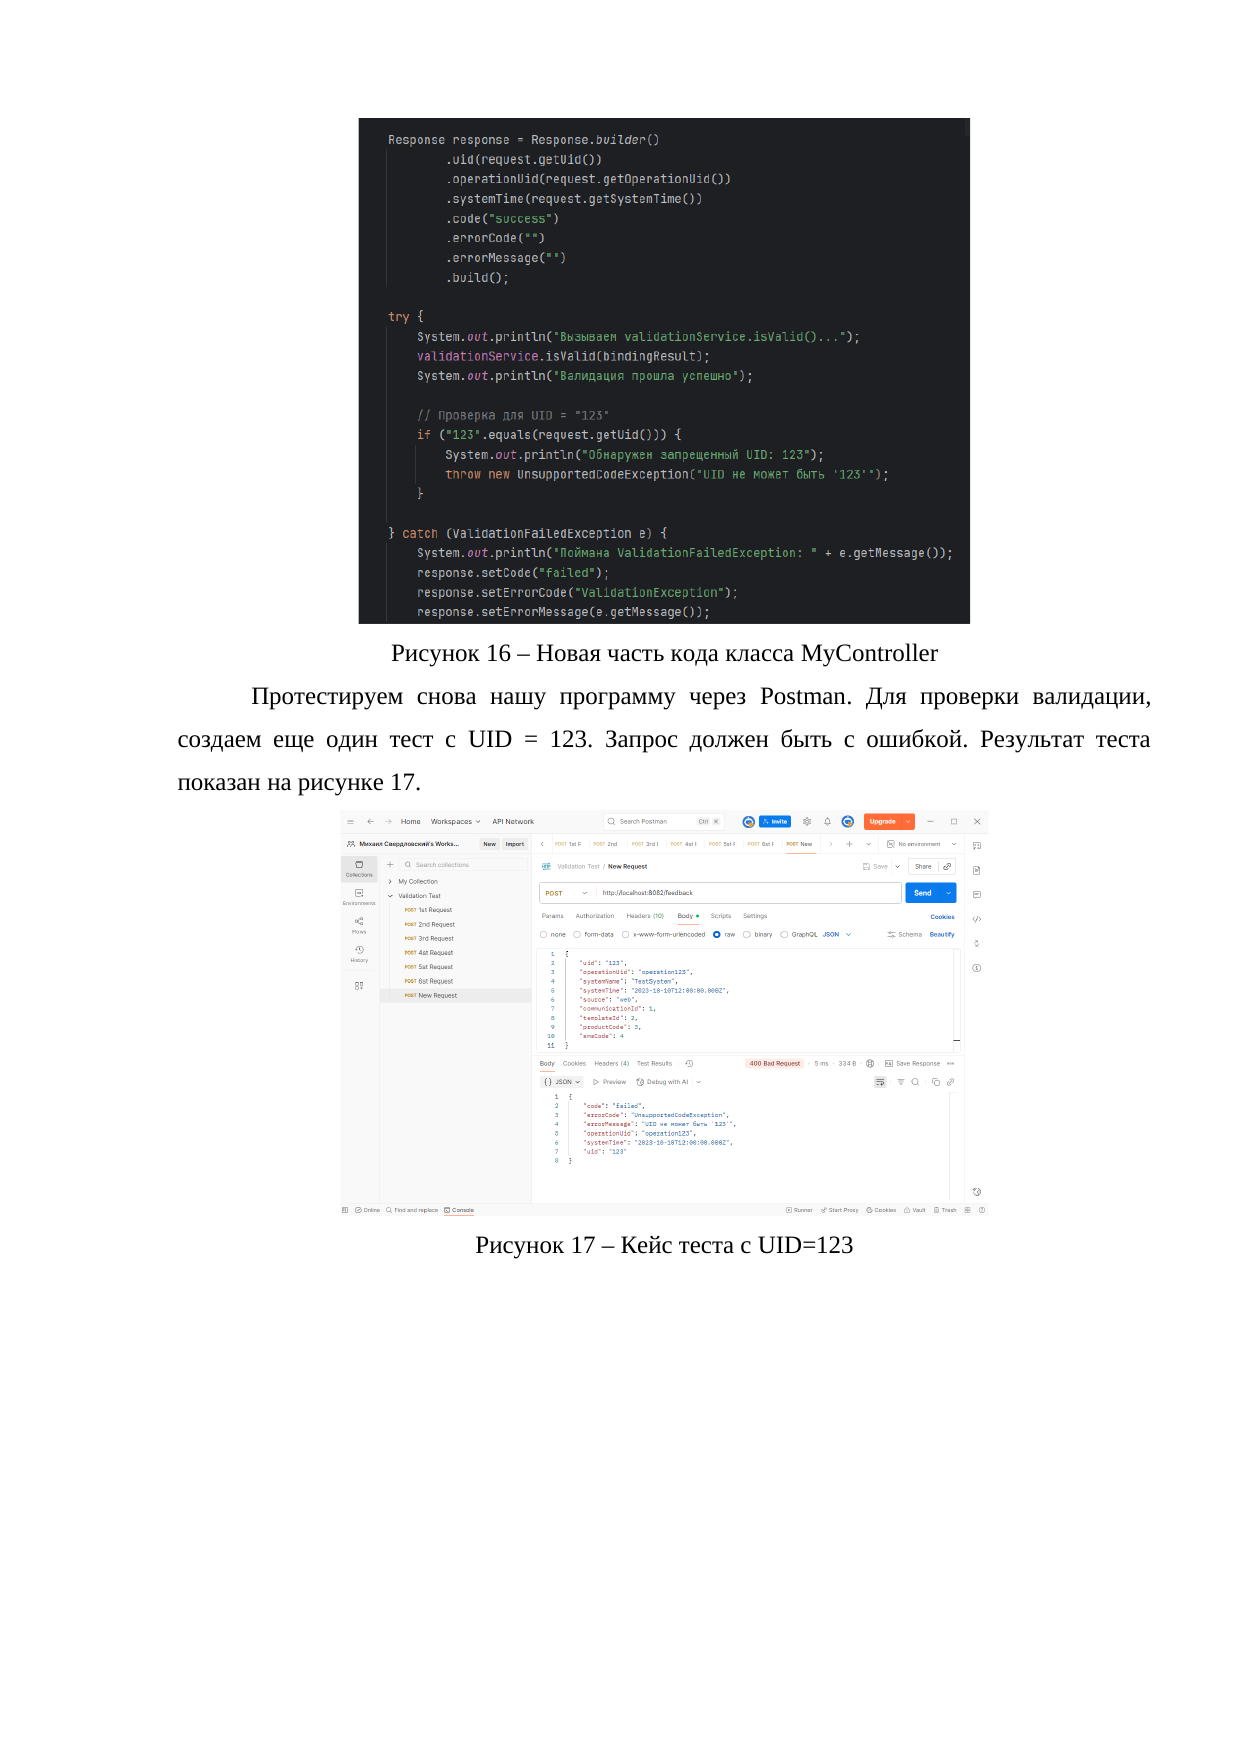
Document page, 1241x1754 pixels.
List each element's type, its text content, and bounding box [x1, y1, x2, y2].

picture [358, 118, 971, 624]
picture [340, 810, 989, 1216]
text Рисунок 16 – Новая часть кода класса MyController [177, 638, 1152, 666]
text Протестируем снова нашу программу через Postman. Для проверки валидации, создаем еще один тест с UID = 123. Запрос должен быть с ошибкой. Результат теста показан на рисунке 17. [177, 681, 1152, 796]
text Рисунок 17 – Кейс теста с UID=123 [177, 1230, 1152, 1258]
